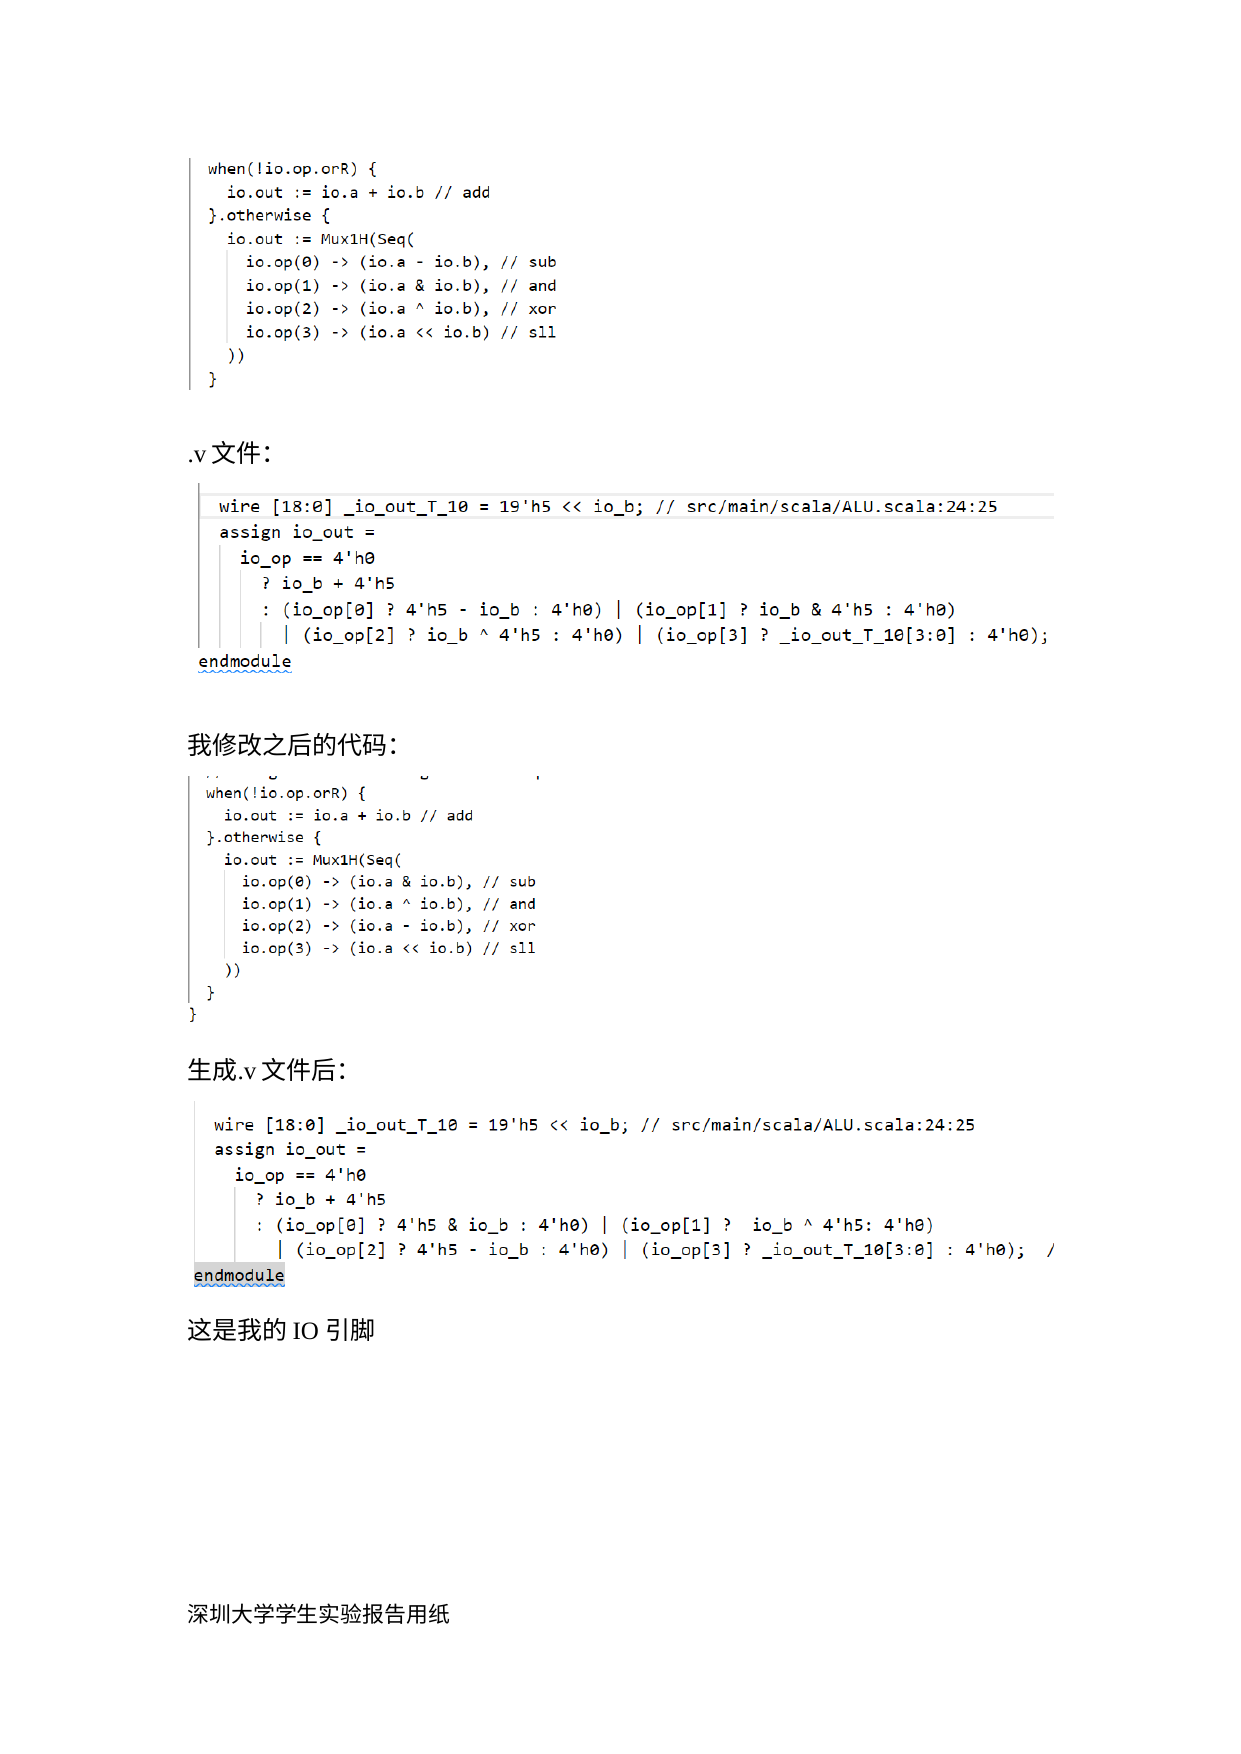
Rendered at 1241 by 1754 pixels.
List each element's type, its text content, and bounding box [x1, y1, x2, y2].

text 这是我的IO 引脚 [187, 1296, 1053, 1361]
picture [187, 776, 563, 1028]
text 我修改之后的代码： [187, 711, 1053, 776]
text .v文件： [187, 419, 1053, 483]
text 生成.v文件后： [187, 1036, 1053, 1101]
picture [187, 483, 1054, 691]
picture [187, 1101, 1054, 1291]
picture [187, 158, 591, 392]
